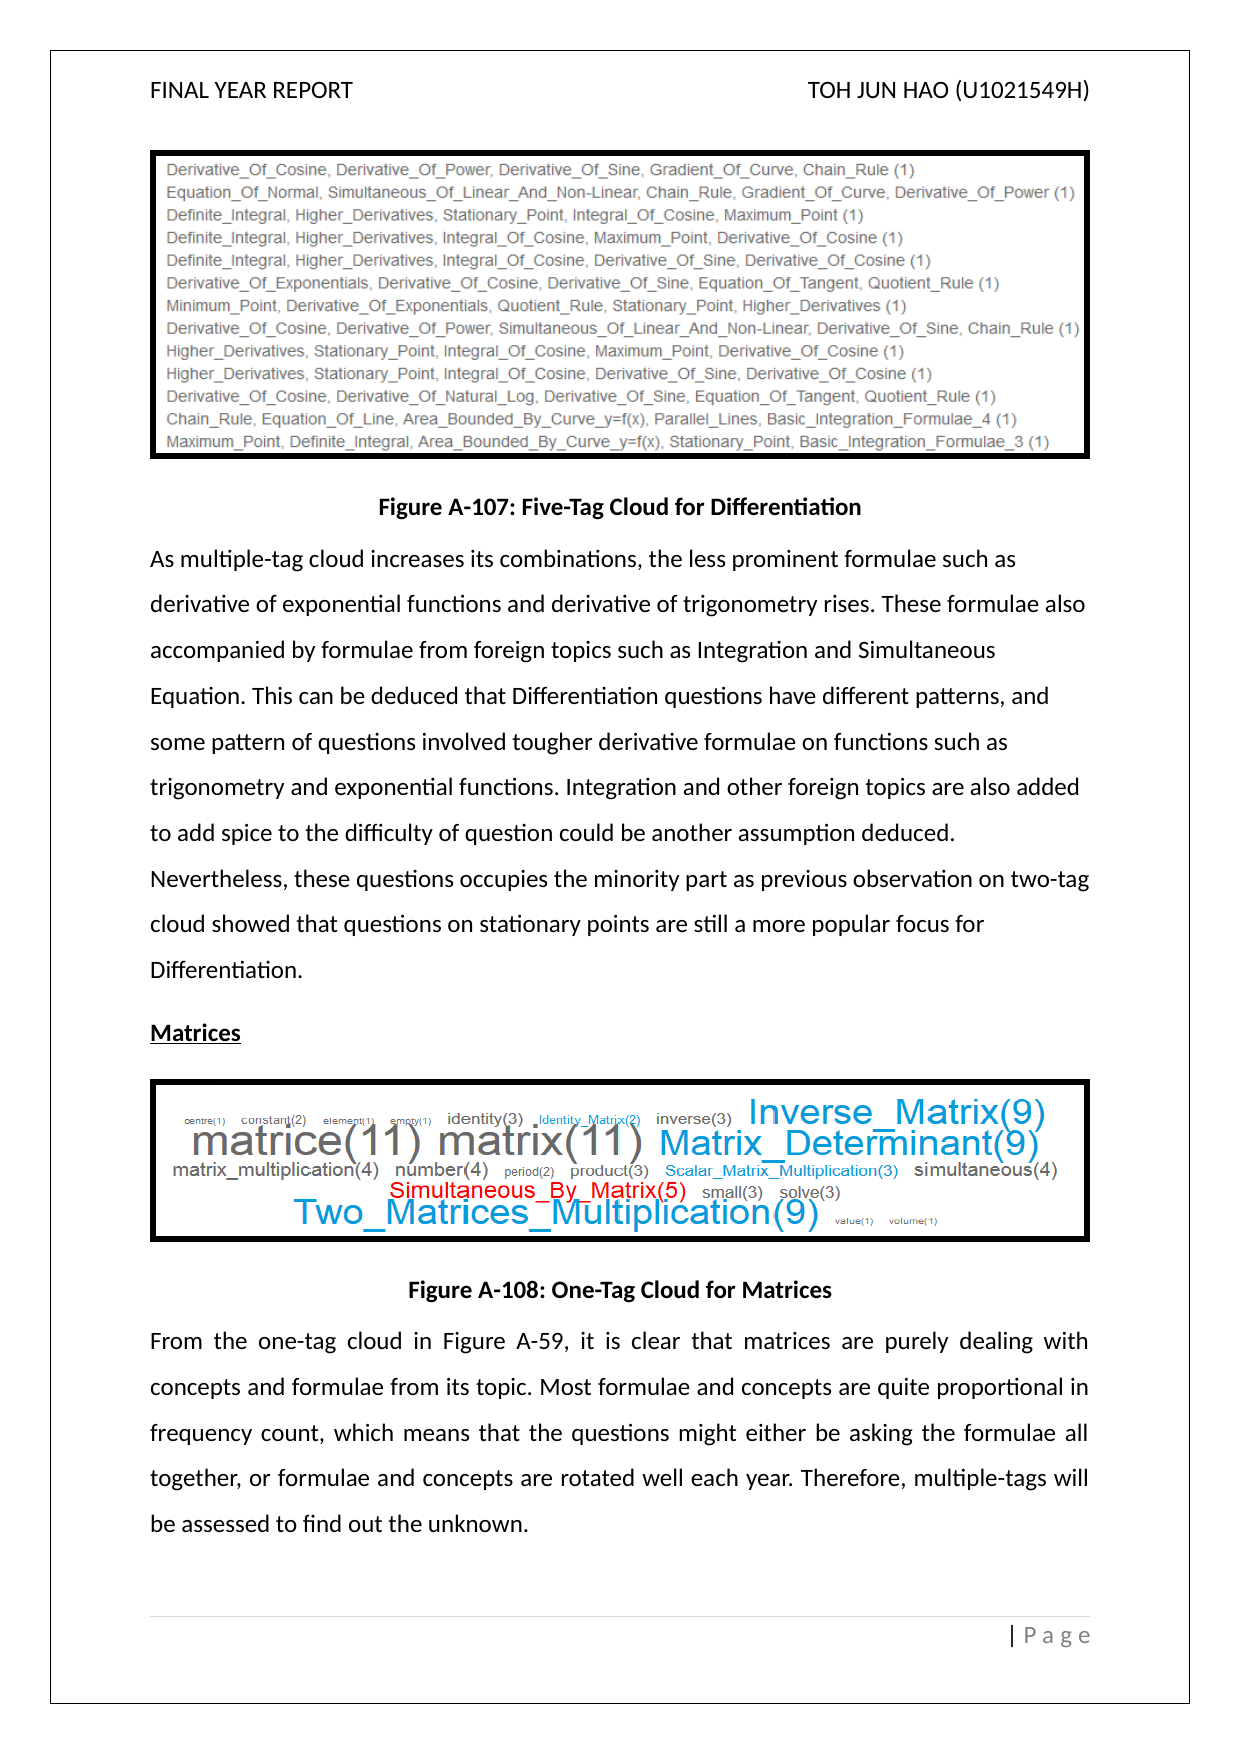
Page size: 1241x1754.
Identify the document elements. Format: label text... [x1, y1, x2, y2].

text As multiple-tag cloud increases its combinations, the less prominent formulae such as derivative of exponential functions and derivative of trigonometry rises. These formulae also accompanied by formulae from foreign topics such as Integration and Simultaneous Equation. This can be deduced that Differentiation questions have different patterns, and some pattern of questions involved tougher derivative formulae on functions such as trigonometry and exponential functions. Integration and other foreign topics are also added to add spice to the difficulty of question could be another assumption deduced. Nevertheless, these questions occupies the minority part as previous observation on two-tag cloud showed that questions on stationary points are still a more popular focus for Differentiation. [150, 543, 1090, 985]
text From the one-tag cloud in Figure A-59, it is clear that matrices are purely dealing with concepts and formulae from its topic. Most formulae and concepts are quite proportional in frequency count, which means that the questions might either be asking the formulae all together, or formulae and concepts are rotated well each year. Therefore, multiple-tags will be assessed to find out the unknown. [150, 1325, 1090, 1539]
picture [156, 156, 1084, 453]
picture [156, 1085, 1084, 1236]
text Matrices [150, 1017, 1090, 1047]
